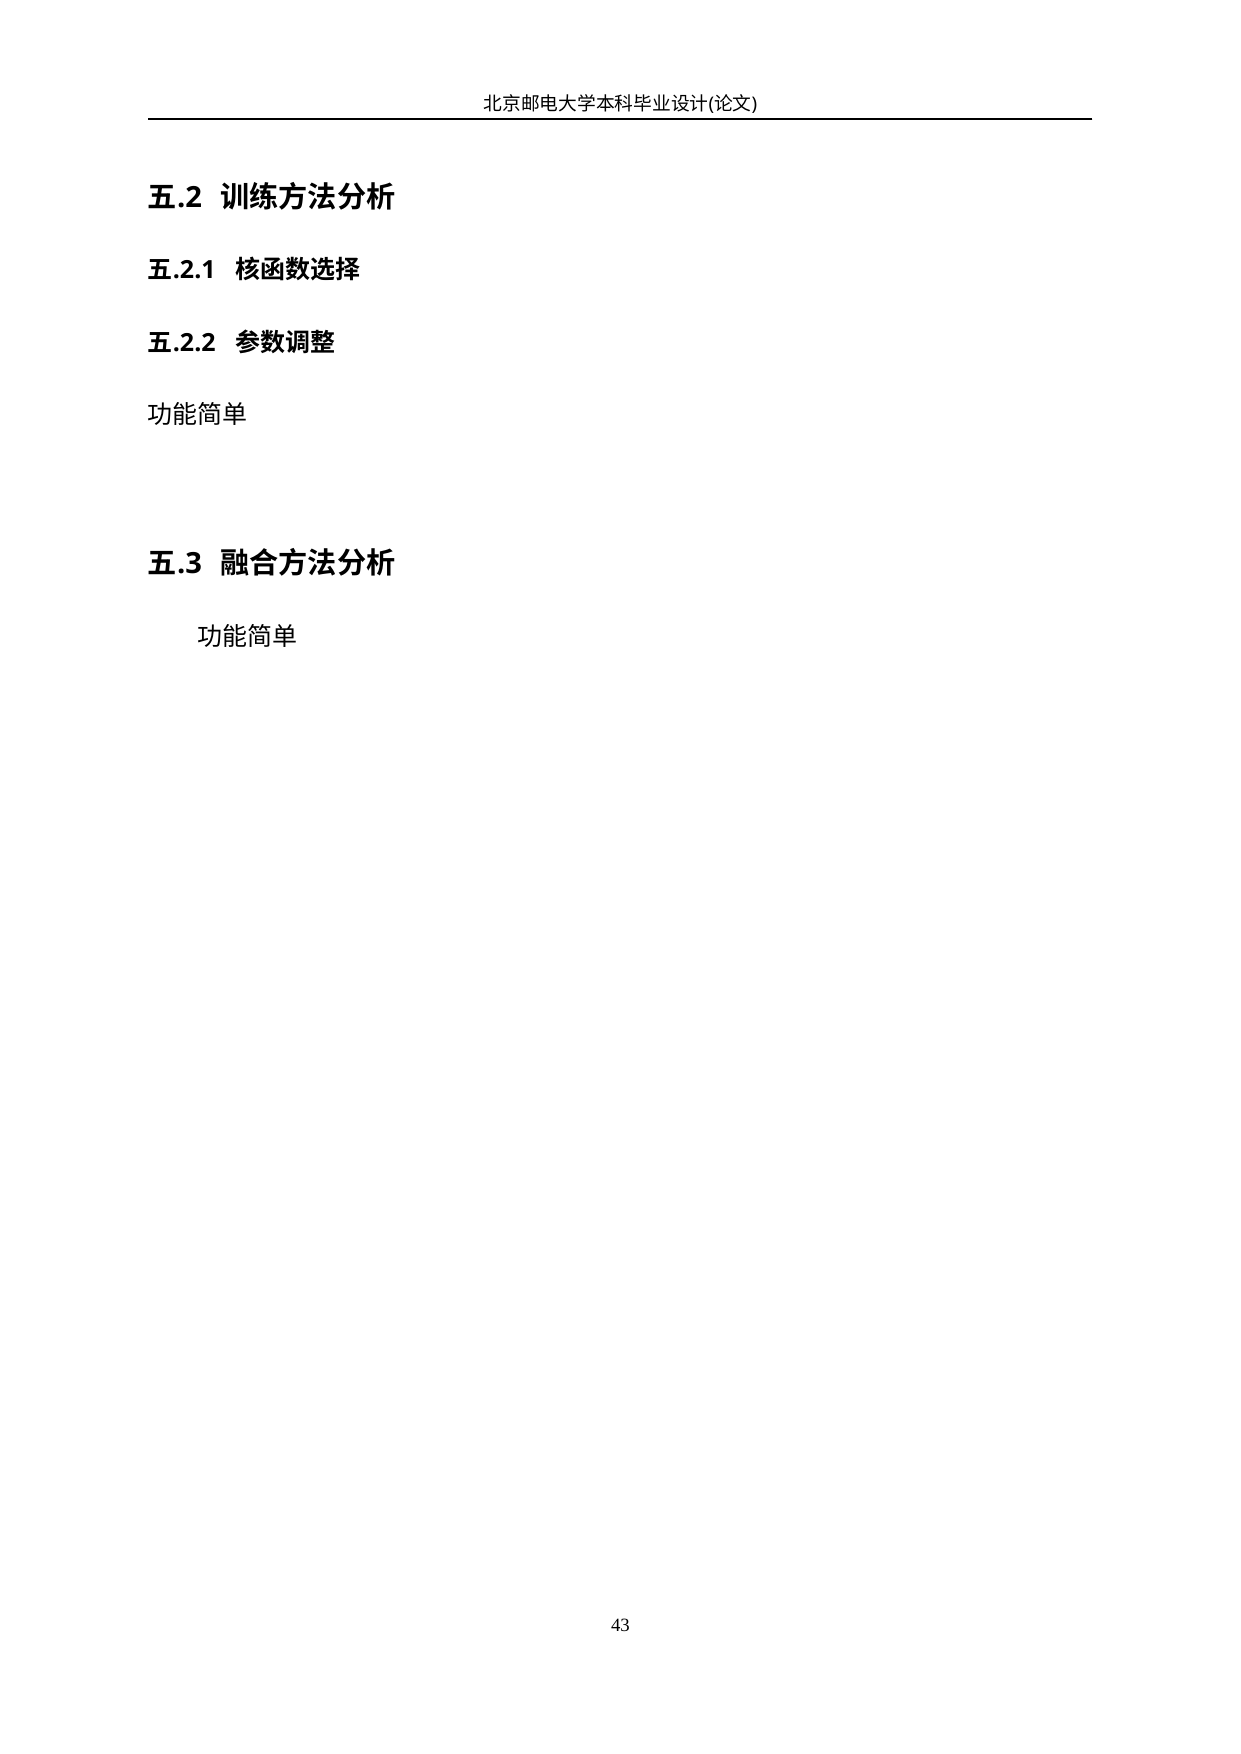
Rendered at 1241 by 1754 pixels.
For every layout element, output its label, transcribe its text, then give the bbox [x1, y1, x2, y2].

text 参数调整 [148, 308, 1092, 373]
text 训练方法分析 [148, 162, 1092, 227]
text 核函数选择 [148, 235, 1092, 300]
text 功能简单 [148, 380, 1092, 445]
text 融合方法分析 [148, 528, 1092, 593]
text 功能简单 [148, 602, 1092, 667]
